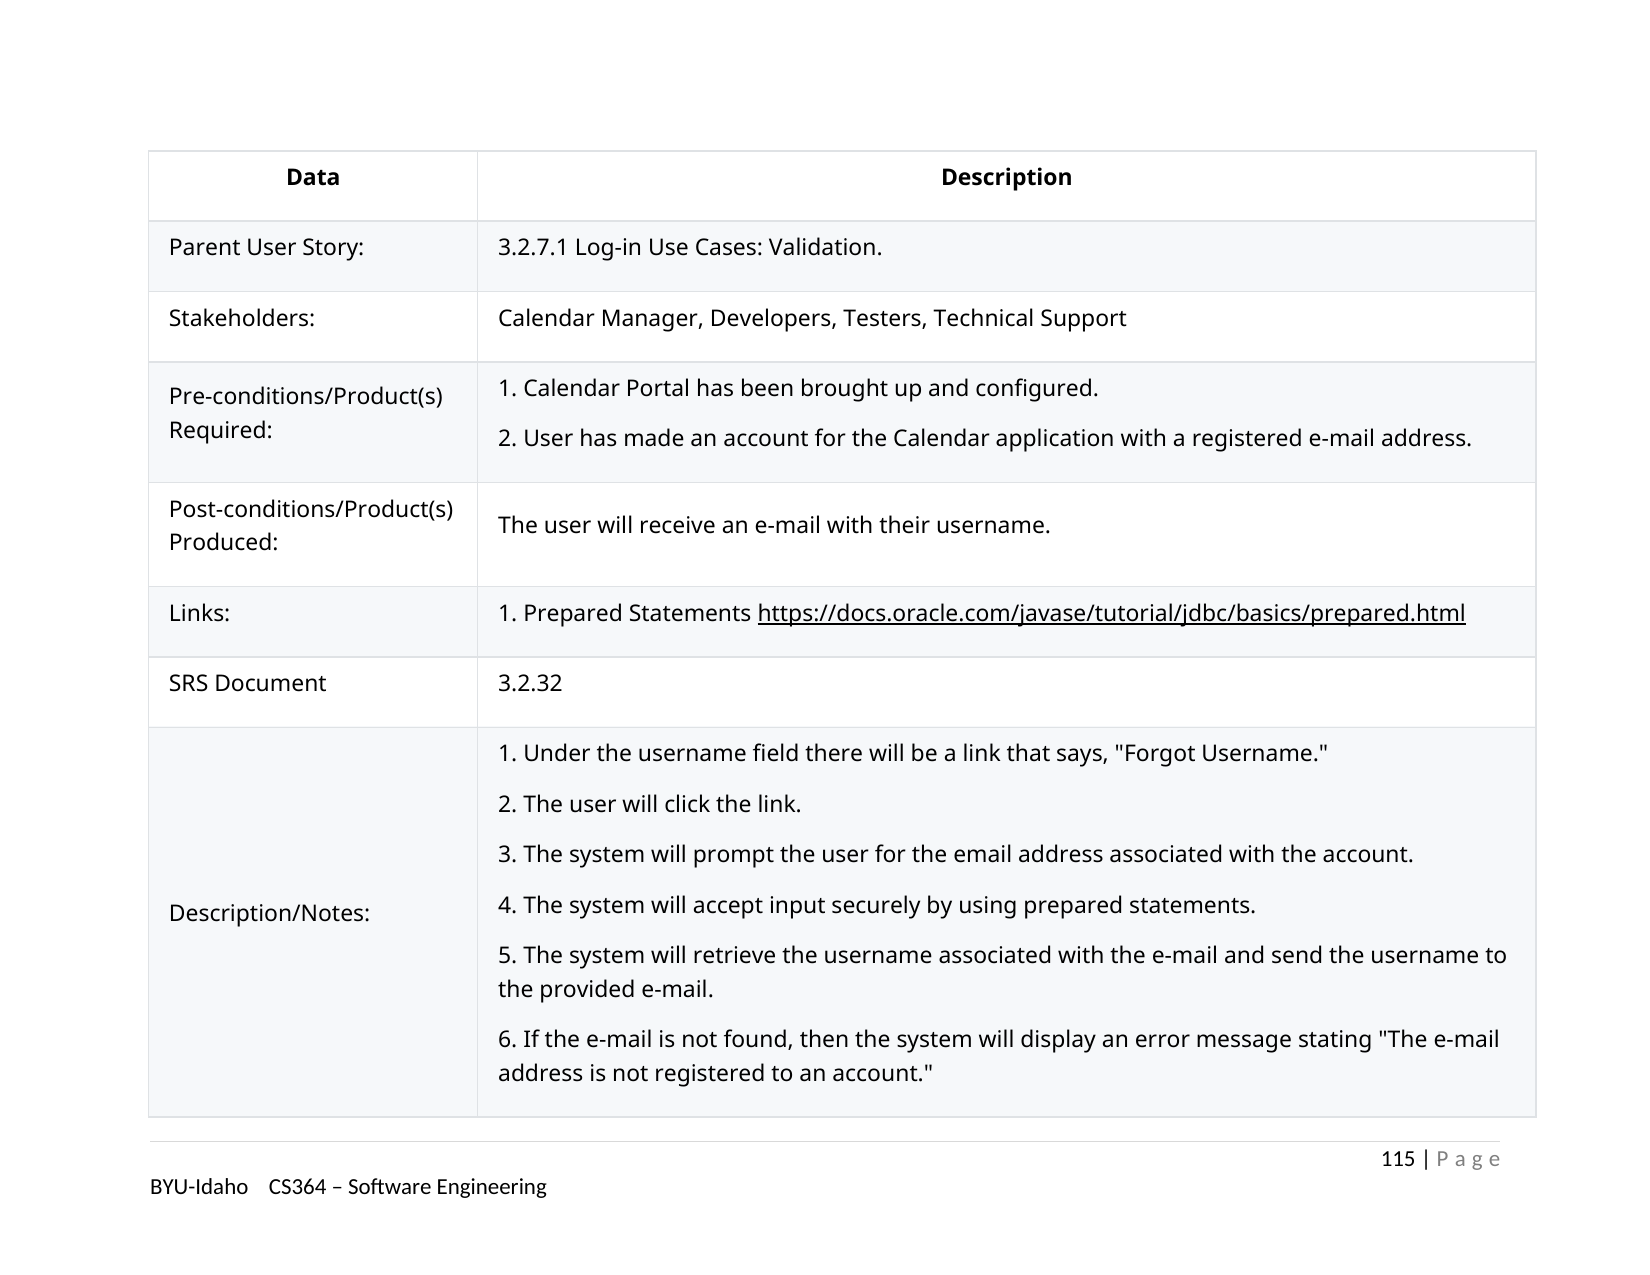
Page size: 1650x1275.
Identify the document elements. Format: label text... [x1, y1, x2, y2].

table_cell Description/Notes: [149, 728, 477, 1116]
table_cell 1. Calendar Portal has been brought up and configured. 2. User has made an account for the Calendar application with a registered e-mail address. [478, 363, 1535, 482]
table_cell 3.2.7.1 Log-in Use Cases: Validation. [478, 222, 1535, 291]
table_cell The user will receive an e-mail with their username. [478, 483, 1535, 586]
table_cell Calendar Manager, Developers, Testers, Technical Support [478, 292, 1535, 361]
table_header Data [149, 152, 477, 220]
table_cell 1. Under the username field there will be a link that says, "Forgot Username." 2. The user will click the link. 3. The system will prompt the user for the email address associated with the account. 4. The system will accept input securely by using prepared statements. 5. The system will retrieve the username associated with the e-mail and send the username to the provided e-mail. 6. If the e-mail is not found, then the system will display an error message stating "The e-mail address is not registered to an account." [478, 728, 1535, 1116]
table_cell 3.2.32 [478, 658, 1535, 726]
table_cell Pre-conditions/Product(s) Required: [149, 363, 477, 482]
table_cell SRS Document [149, 658, 477, 726]
table_header Description [478, 152, 1535, 220]
table_cell Stakeholders: [149, 292, 477, 361]
table_cell 1. Prepared Statements https://docs.oracle.com/javase/tutorial/jdbc/basics/prepared.html [478, 587, 1535, 656]
table_cell Links: [149, 587, 477, 656]
table_cell Parent User Story: [149, 222, 477, 291]
table_cell Post-conditions/Product(s) Produced: [149, 483, 477, 586]
